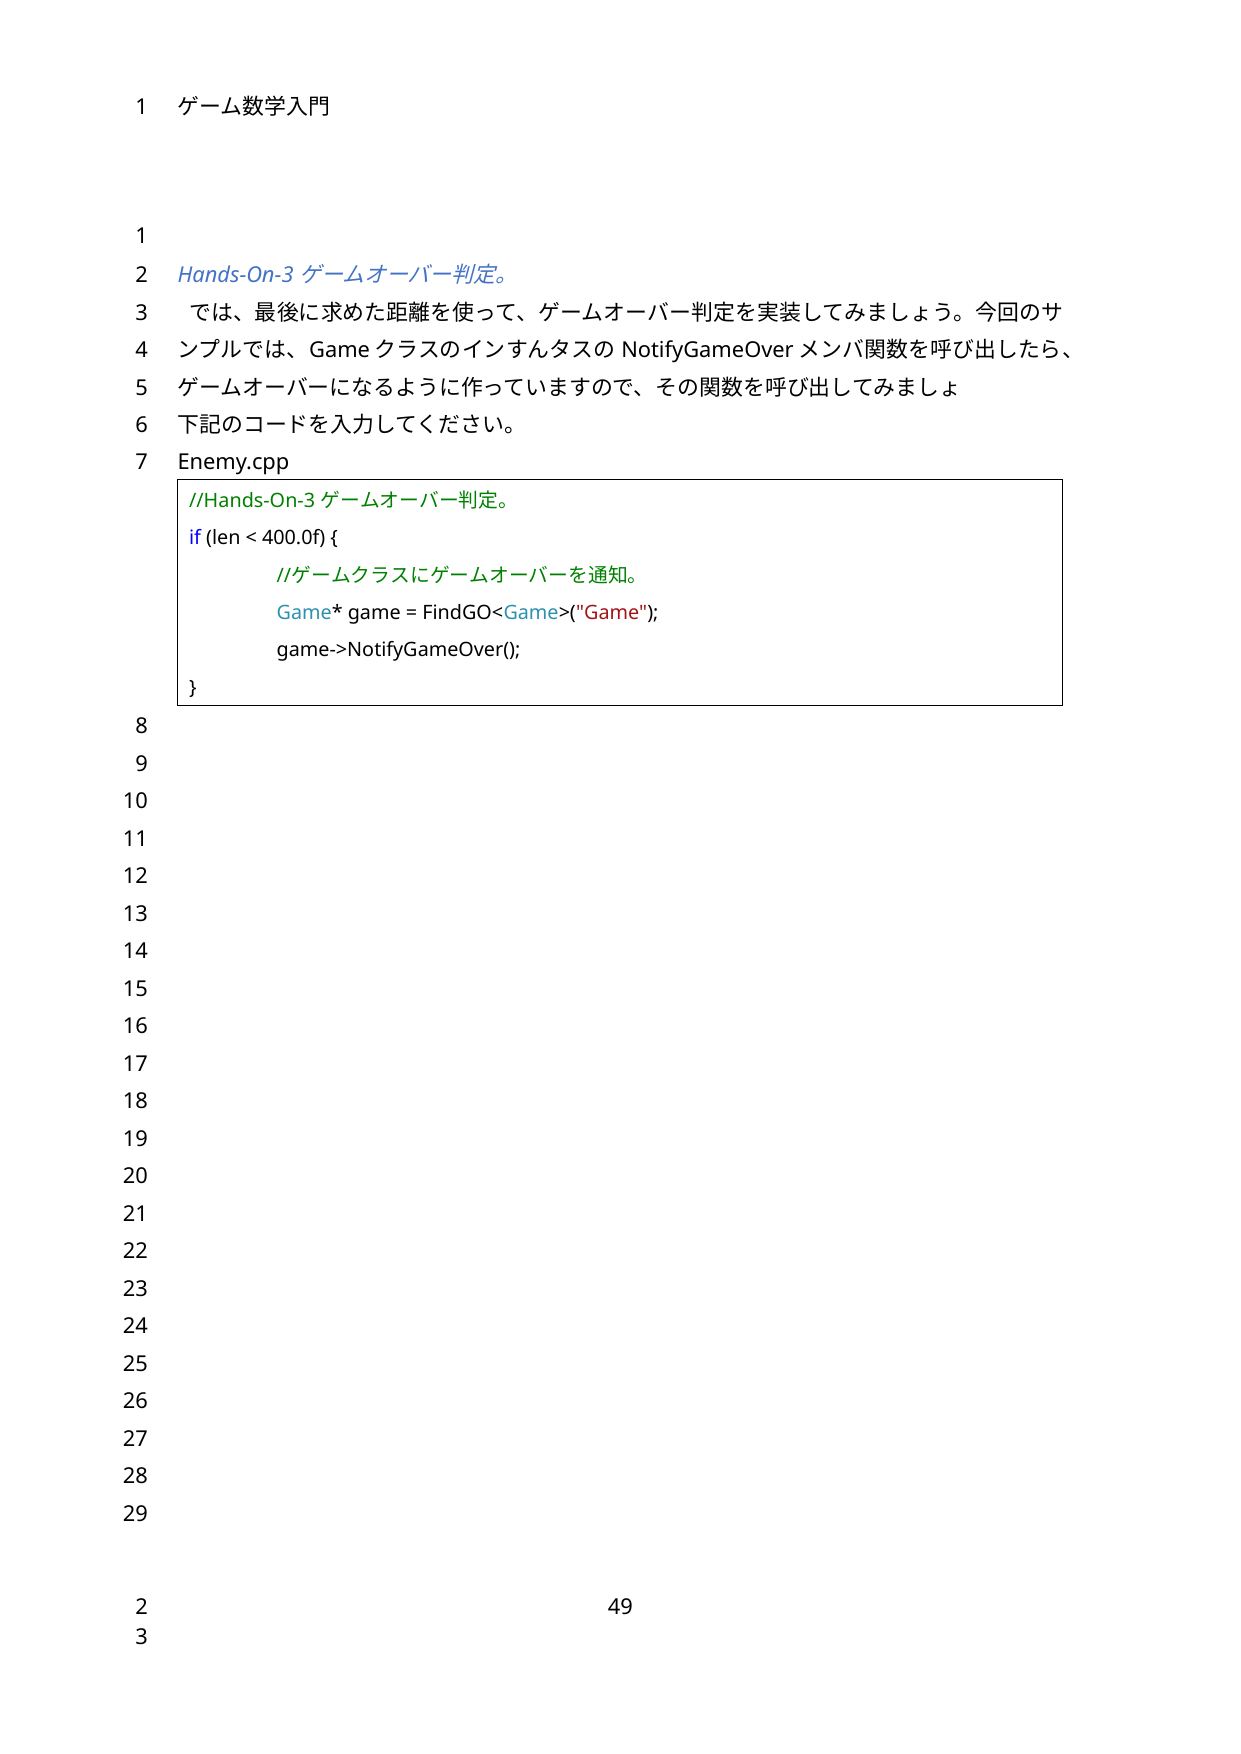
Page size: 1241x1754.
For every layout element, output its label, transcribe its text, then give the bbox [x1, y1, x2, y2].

text Hands-On-3 ゲームオーバー判定。 [177, 254, 1063, 292]
text Enemy.cpp [177, 442, 1063, 479]
text では、最後に求めた距離を使って、ゲームオーバー判定を実装してみましょう。今回のサンプルでは、GameクラスのインすんタスのNotifyGameOverメンバ関数を呼び出したら、ゲームオーバーになるように作っていますので、その関数を呼び出してみましょ [177, 292, 1063, 404]
text 下記のコードを入力してください。 [177, 404, 1063, 442]
table_header //Hands-On-3 ゲームオーバー判定。 if (len < 400.0f) { //ゲームクラスにゲームオーバーを通知。 Game* game = FindGO<Game>("Game"); game->NotifyGameOver(); } [178, 480, 1062, 705]
